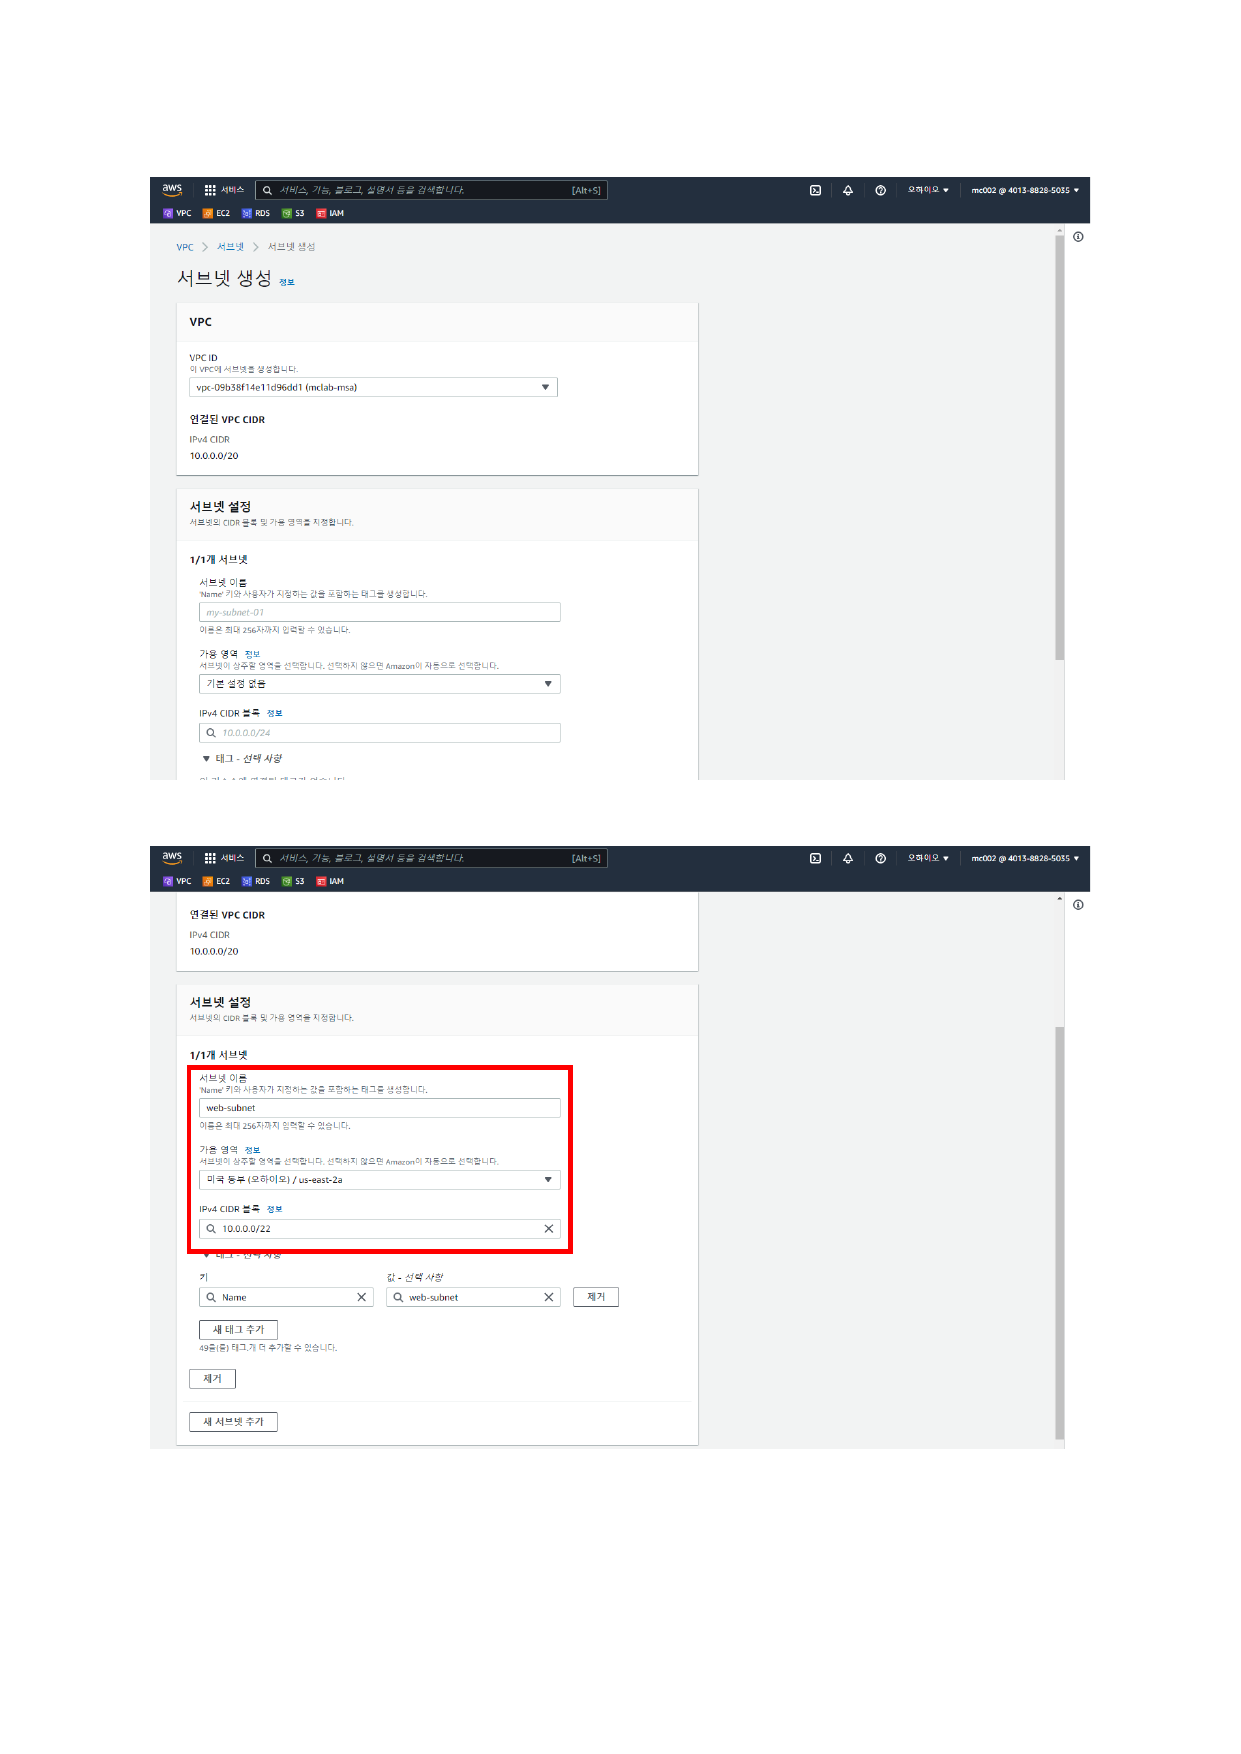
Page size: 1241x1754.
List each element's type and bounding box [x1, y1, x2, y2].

picture [150, 846, 1091, 1449]
picture [150, 177, 1091, 780]
